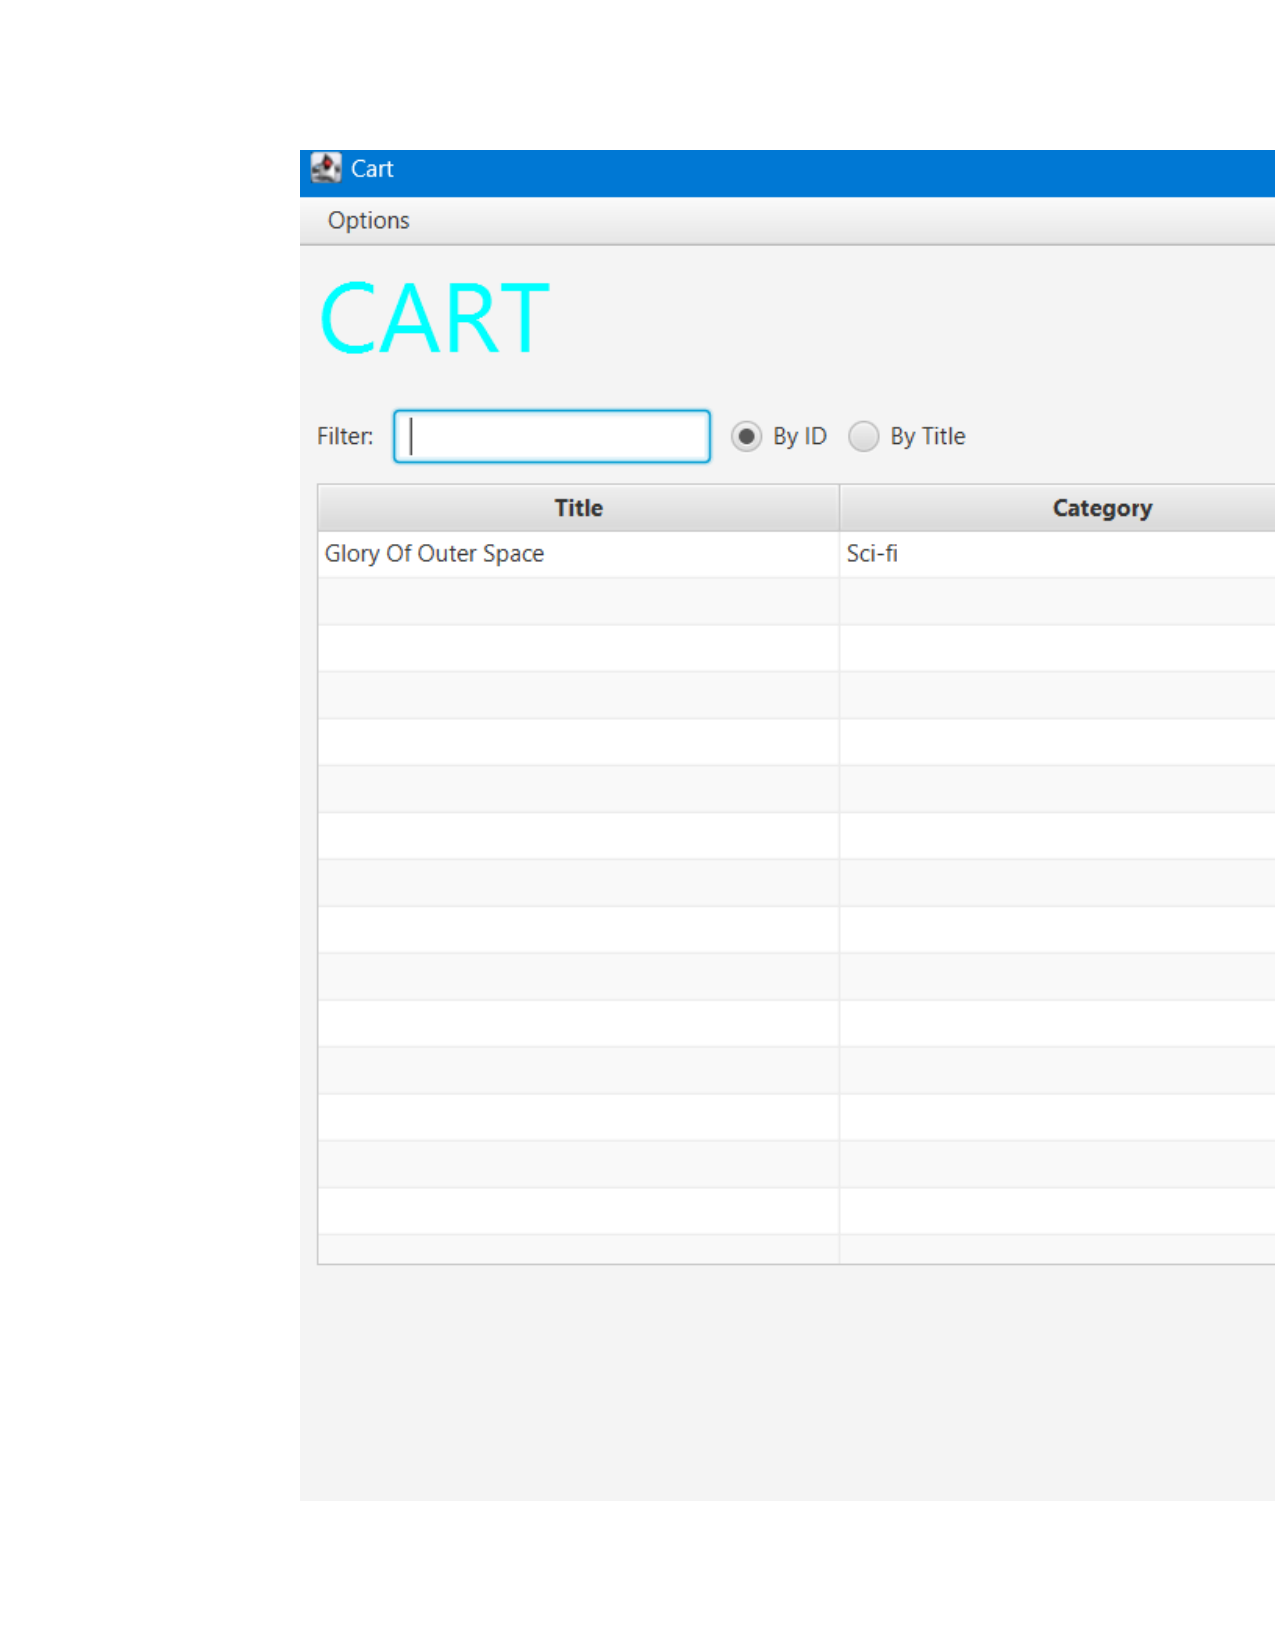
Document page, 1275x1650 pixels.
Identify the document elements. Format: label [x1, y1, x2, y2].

picture [300, 150, 1275, 1501]
